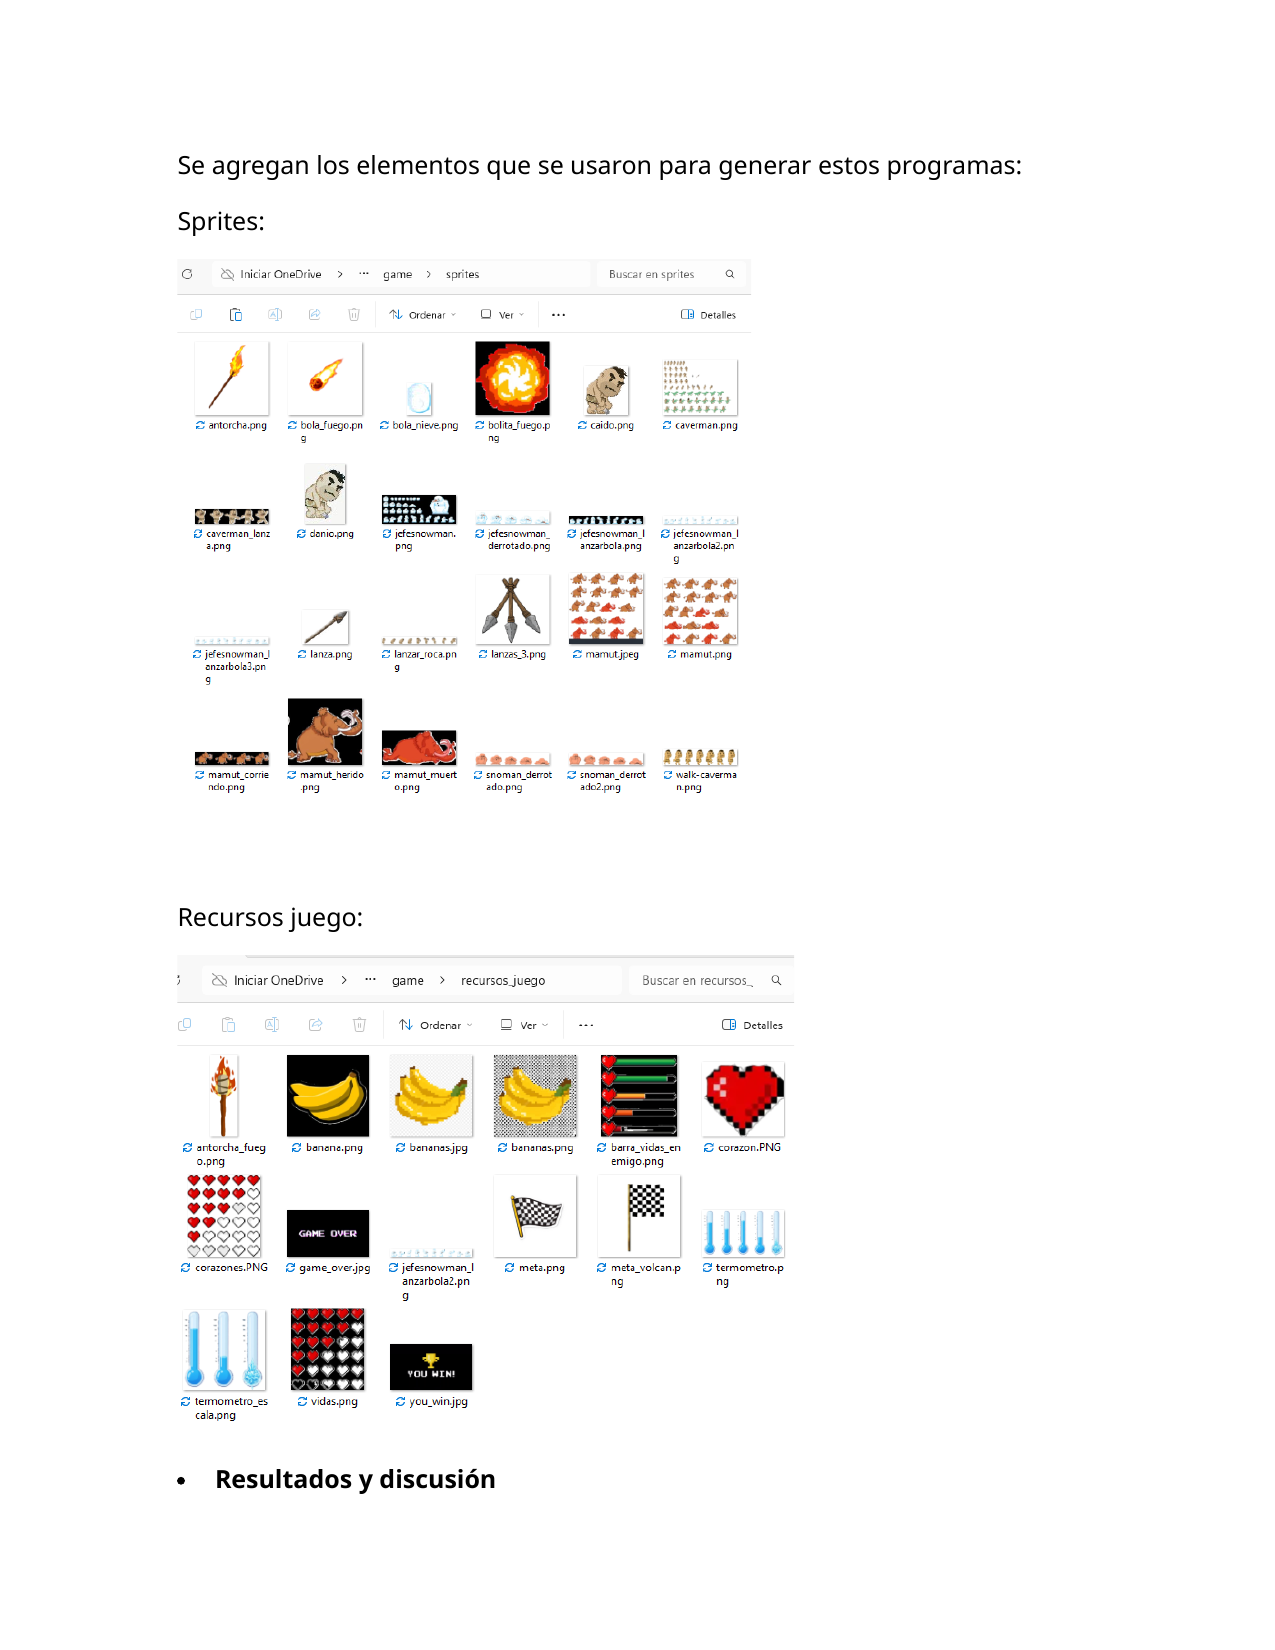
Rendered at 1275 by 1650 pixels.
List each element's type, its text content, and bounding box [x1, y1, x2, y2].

text Sprites: [177, 203, 1098, 237]
picture [177, 955, 795, 1440]
list Resultados y discusión [177, 1461, 1098, 1495]
text Recursos juego: [177, 899, 1098, 933]
picture [177, 259, 752, 822]
text Se agregan los elementos que se usaron para generar estos programas: [177, 148, 1098, 182]
